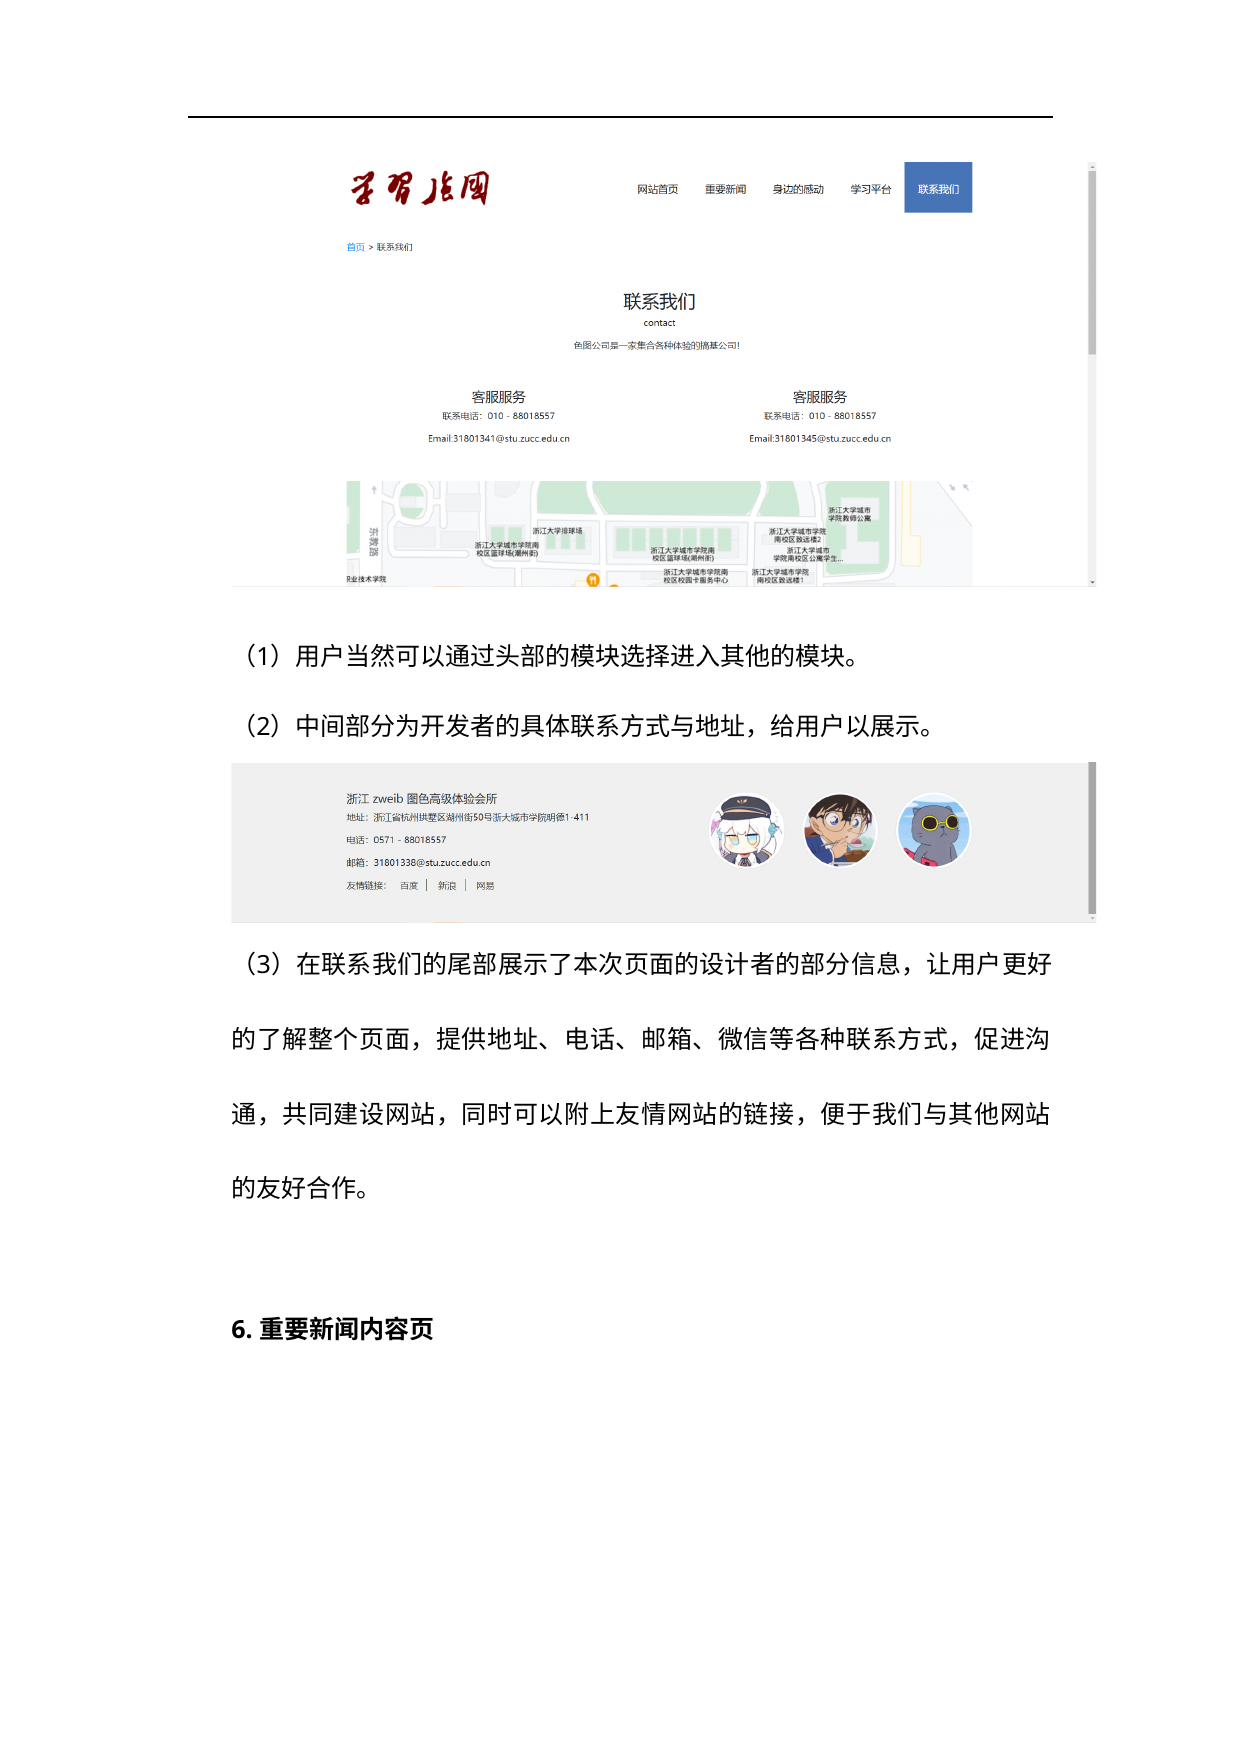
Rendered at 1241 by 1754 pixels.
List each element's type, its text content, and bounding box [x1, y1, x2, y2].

picture [231, 762, 1097, 923]
text （1）用户当然可以通过头部的模块选择进入其他的模块。 [231, 622, 1053, 687]
text 6. 重要新闻内容页 [187, 1295, 1053, 1360]
text （3）在联系我们的尾部展示了本次页面的设计者的部分信息，让用户更好的了解整个页面，提供地址、电话、邮箱、微信等各种联系方式，促进沟通，共同建设网站，同时可以附上友情网站的链接，便于我们与其他网站的友好合作。 [231, 931, 1053, 1219]
picture [231, 162, 1097, 587]
text （2）中间部分为开发者的具体联系方式与地址，给用户以展示。 [231, 692, 1053, 757]
